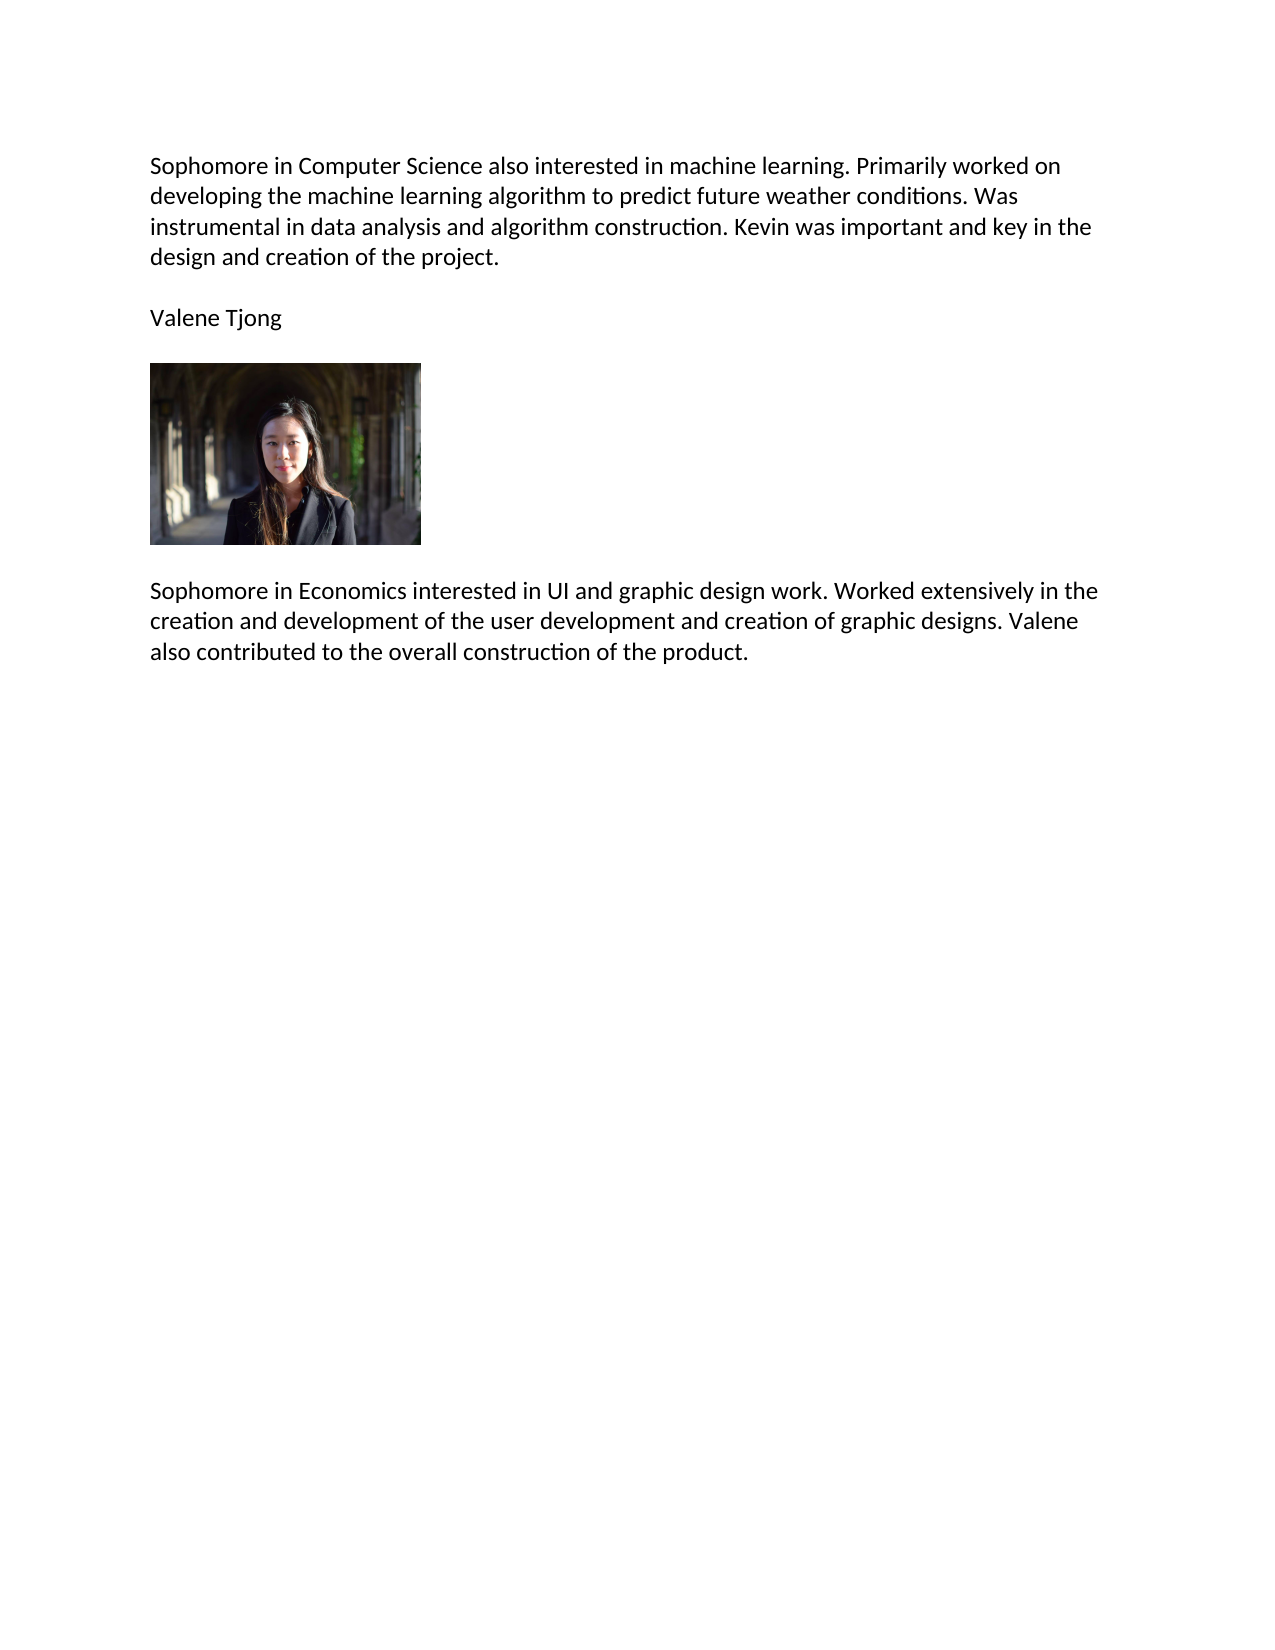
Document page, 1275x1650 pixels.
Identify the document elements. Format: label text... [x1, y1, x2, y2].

picture [150, 363, 421, 545]
text Sophomore in Economics interested in UI and graphic design work. Worked extensively in the creation and development of the user development and creation of graphic designs. Valene also contributed to the overall construction of the product. [150, 575, 1125, 666]
text Valene Tjong [150, 303, 1125, 333]
text Sophomore in Computer Science also interested in machine learning. Primarily worked on developing the machine learning algorithm to predict future weather conditions. Was instrumental in data analysis and algorithm construction. Kevin was important and key in the design and creation of the project. [150, 150, 1125, 272]
